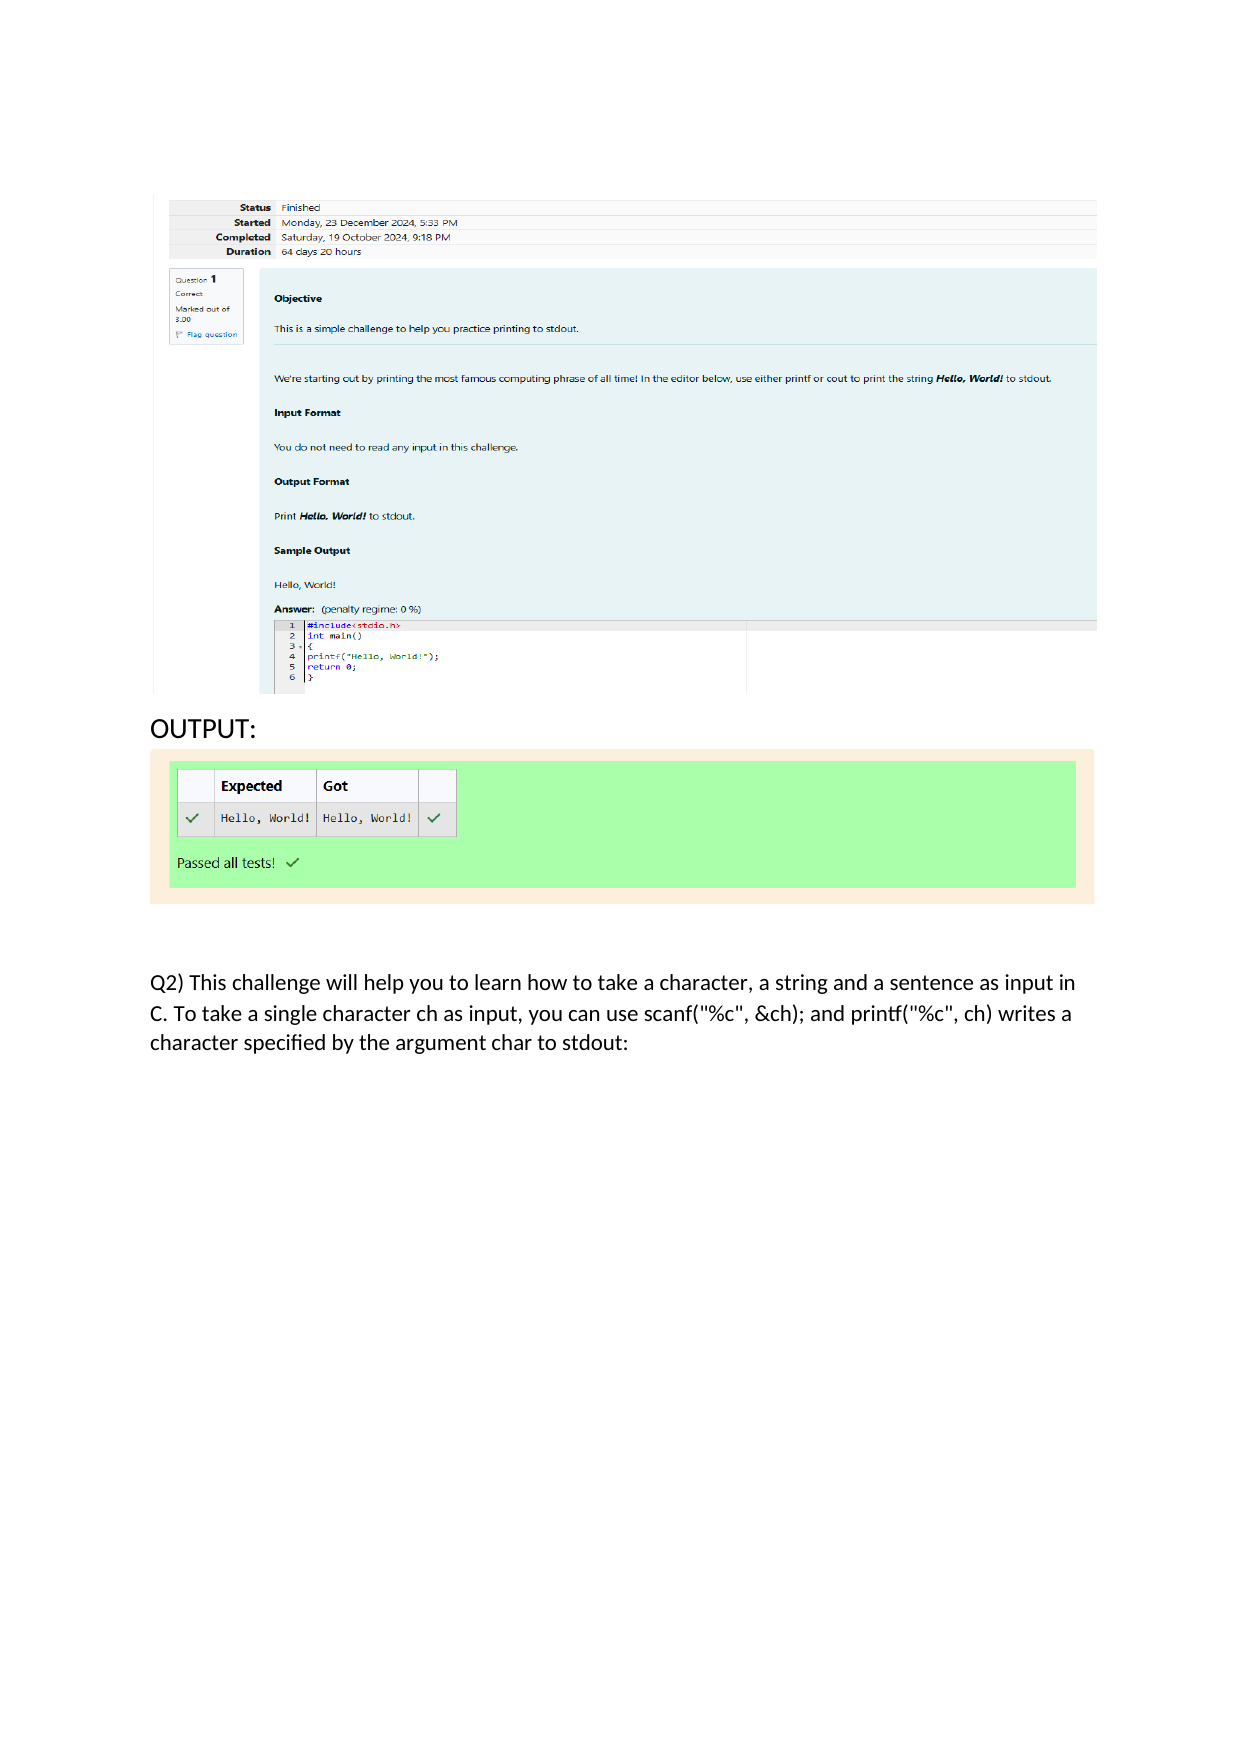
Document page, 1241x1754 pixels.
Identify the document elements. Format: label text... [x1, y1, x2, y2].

text C. To take a single character ch as input, you can use scanf("%c", &ch); and printf("%c", ch) writes a character specified by the argument char to stdout: [150, 999, 1122, 1056]
picture [150, 749, 1095, 904]
text Q2) This challenge will help you to learn how to take a character, a string and a sentence as input in [150, 968, 1122, 996]
text OUTPUT: [150, 188, 1122, 746]
